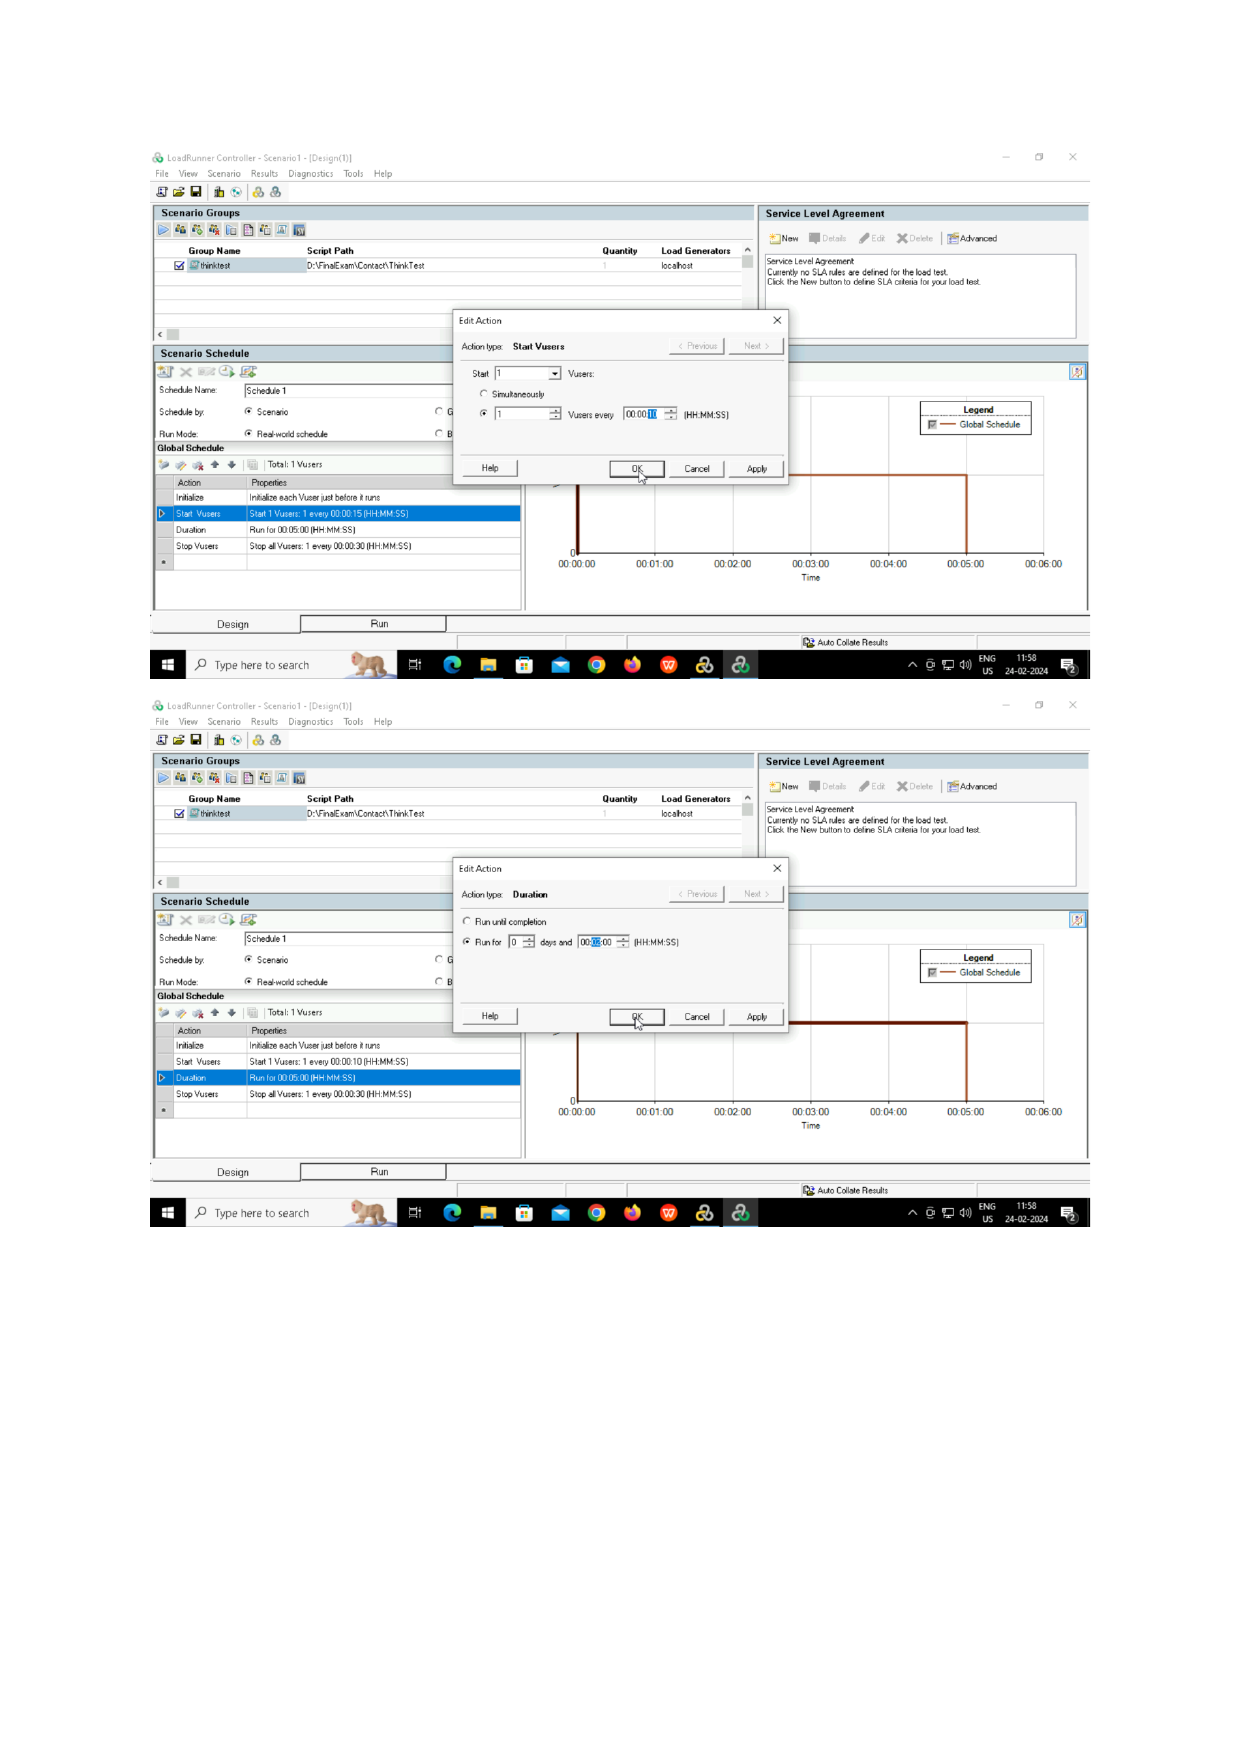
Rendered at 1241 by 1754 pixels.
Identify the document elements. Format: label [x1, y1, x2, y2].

picture [150, 150, 1091, 679]
picture [150, 697, 1091, 1227]
